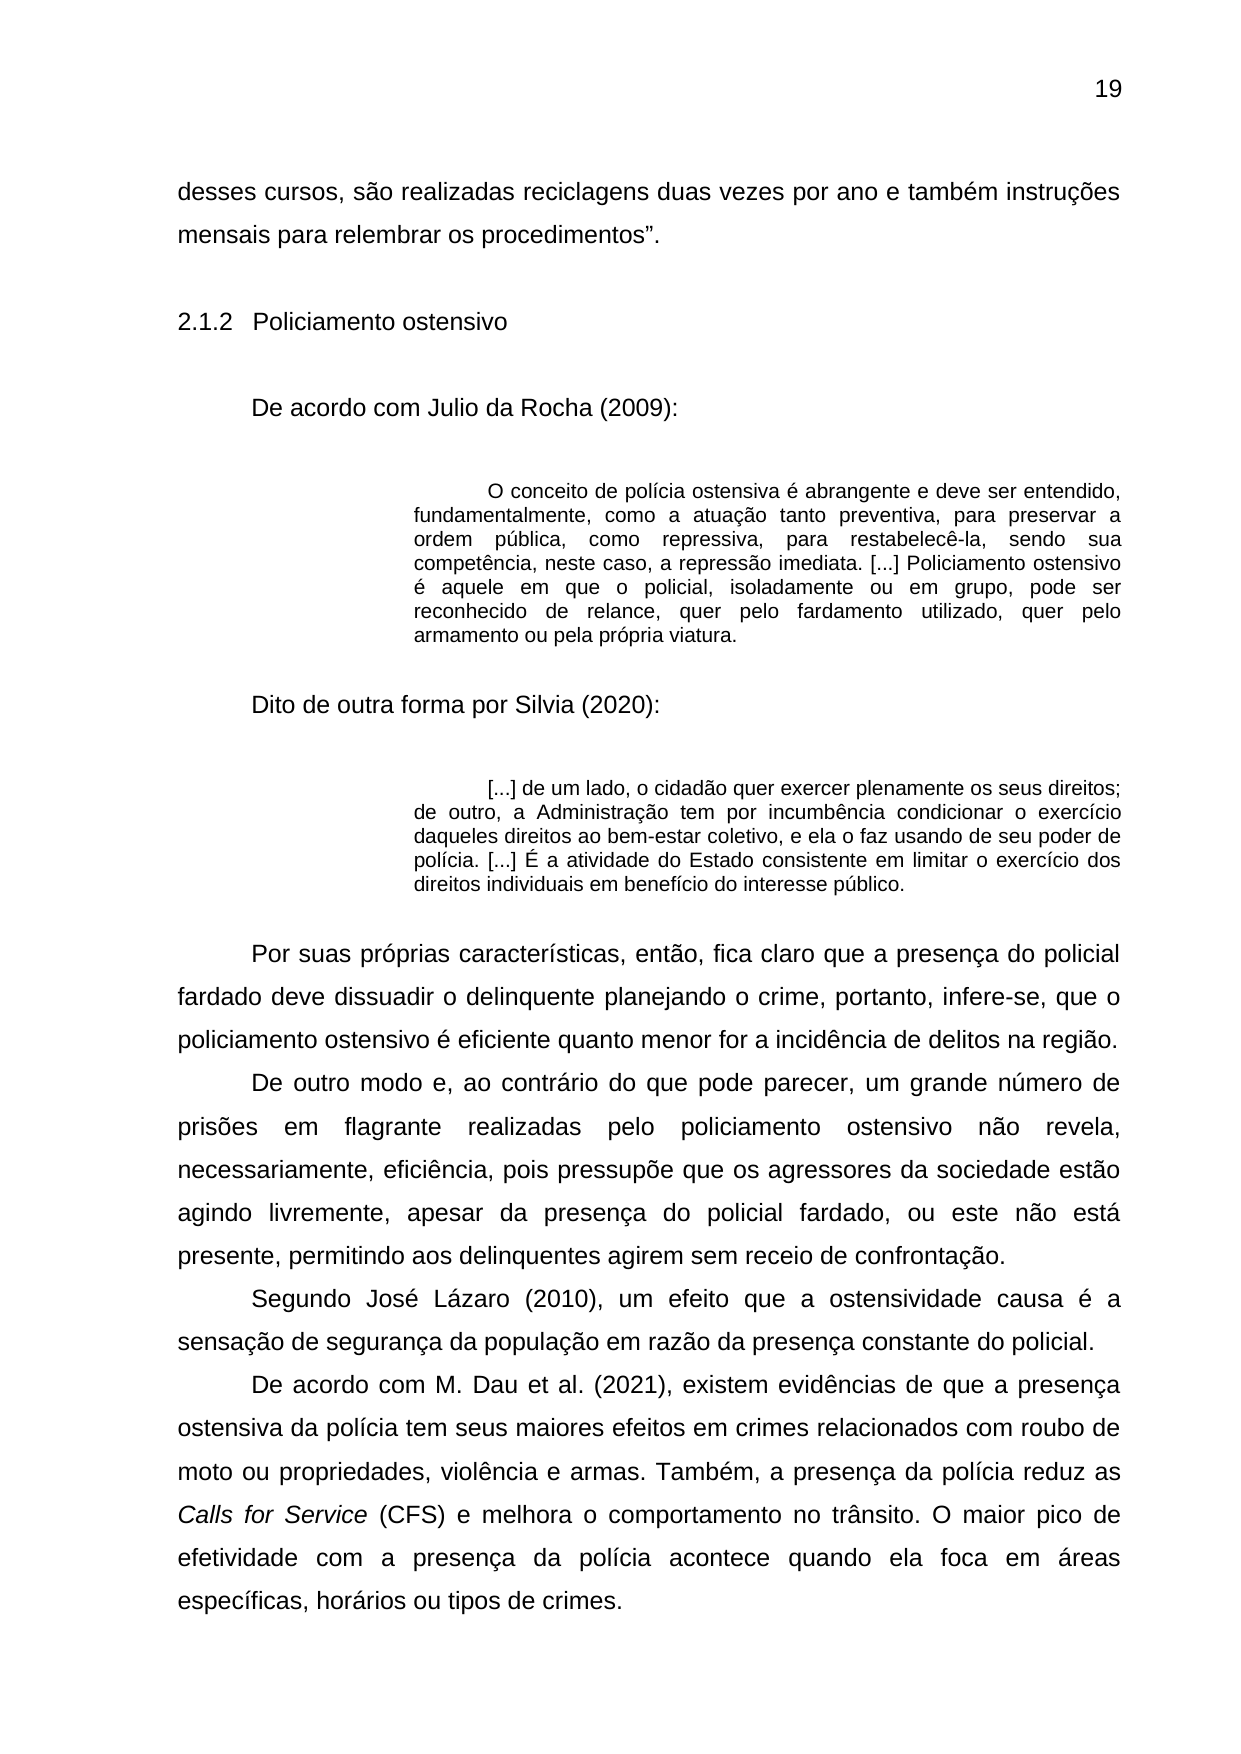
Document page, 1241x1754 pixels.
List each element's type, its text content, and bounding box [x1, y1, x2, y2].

text Por suas próprias características, então, fica claro que a presença do policial fardado deve dissuadir o delinquente planejando o crime, portanto, infere-se, que o policiamento ostensivo é eficiente quanto menor for a incidência de delitos na região. [177, 939, 1122, 1054]
text De acordo com M. Dau et al. (2021), existem evidências de que a presença ostensiva da polícia tem seus maiores efeitos em crimes relacionados com roubo de moto ou propriedades, violência e armas. Também, a presença da polícia reduz as Calls for Service (CFS) e melhora o comportamento no trânsito. O maior pico de efetividade com a presença da polícia acontece quando ela foca em áreas específicas, horários ou tipos de crimes. [177, 1370, 1122, 1615]
text De outro modo e, ao contrário do que pode parecer, um grande número de prisões em flagrante realizadas pelo policiamento ostensivo não revela, necessariamente, eficiência, pois pressupõe que os agressores da sociedade estão agindo livremente, apesar da presença do policial fardado, ou este não está presente, permitindo aos delinquentes agirem sem receio de confrontação. [177, 1068, 1122, 1270]
subtitle Policiamento ostensivo [177, 307, 1122, 335]
text Dito de outra forma por Silvia (2020): [177, 690, 1122, 719]
text De acordo com Julio da Rocha (2009): [177, 393, 1122, 422]
text [...] de um lado, o cidadão quer exercer plenamente os seus direitos; de outro, a Administração tem por incumbência condicionar o exercício daqueles direitos ao bem-estar coletivo, e ela o faz usando de seu poder de polícia. [...] É a atividade do Estado consistente em limitar o exercício dos direitos individuais em benefício do interesse público. [413, 776, 1122, 896]
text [177, 177, 1122, 249]
text O conceito de polícia ostensiva é abrangente e deve ser entendido, fundamentalmente, como a atuação tanto preventiva, para preservar a ordem pública, como repressiva, para restabelecê-la, sendo sua competência, neste caso, a repressão imediata. [...] Policiamento ostensivo é aquele em que o policial, isoladamente ou em grupo, pode ser reconhecido de relance, quer pelo fardamento utilizado, quer pelo armamento ou pela própria viatura. [413, 479, 1122, 647]
text Segundo José Lázaro (2010), um efeito que a ostensividade causa é a sensação de segurança da população em razão da presença constante do policial. [177, 1284, 1122, 1356]
